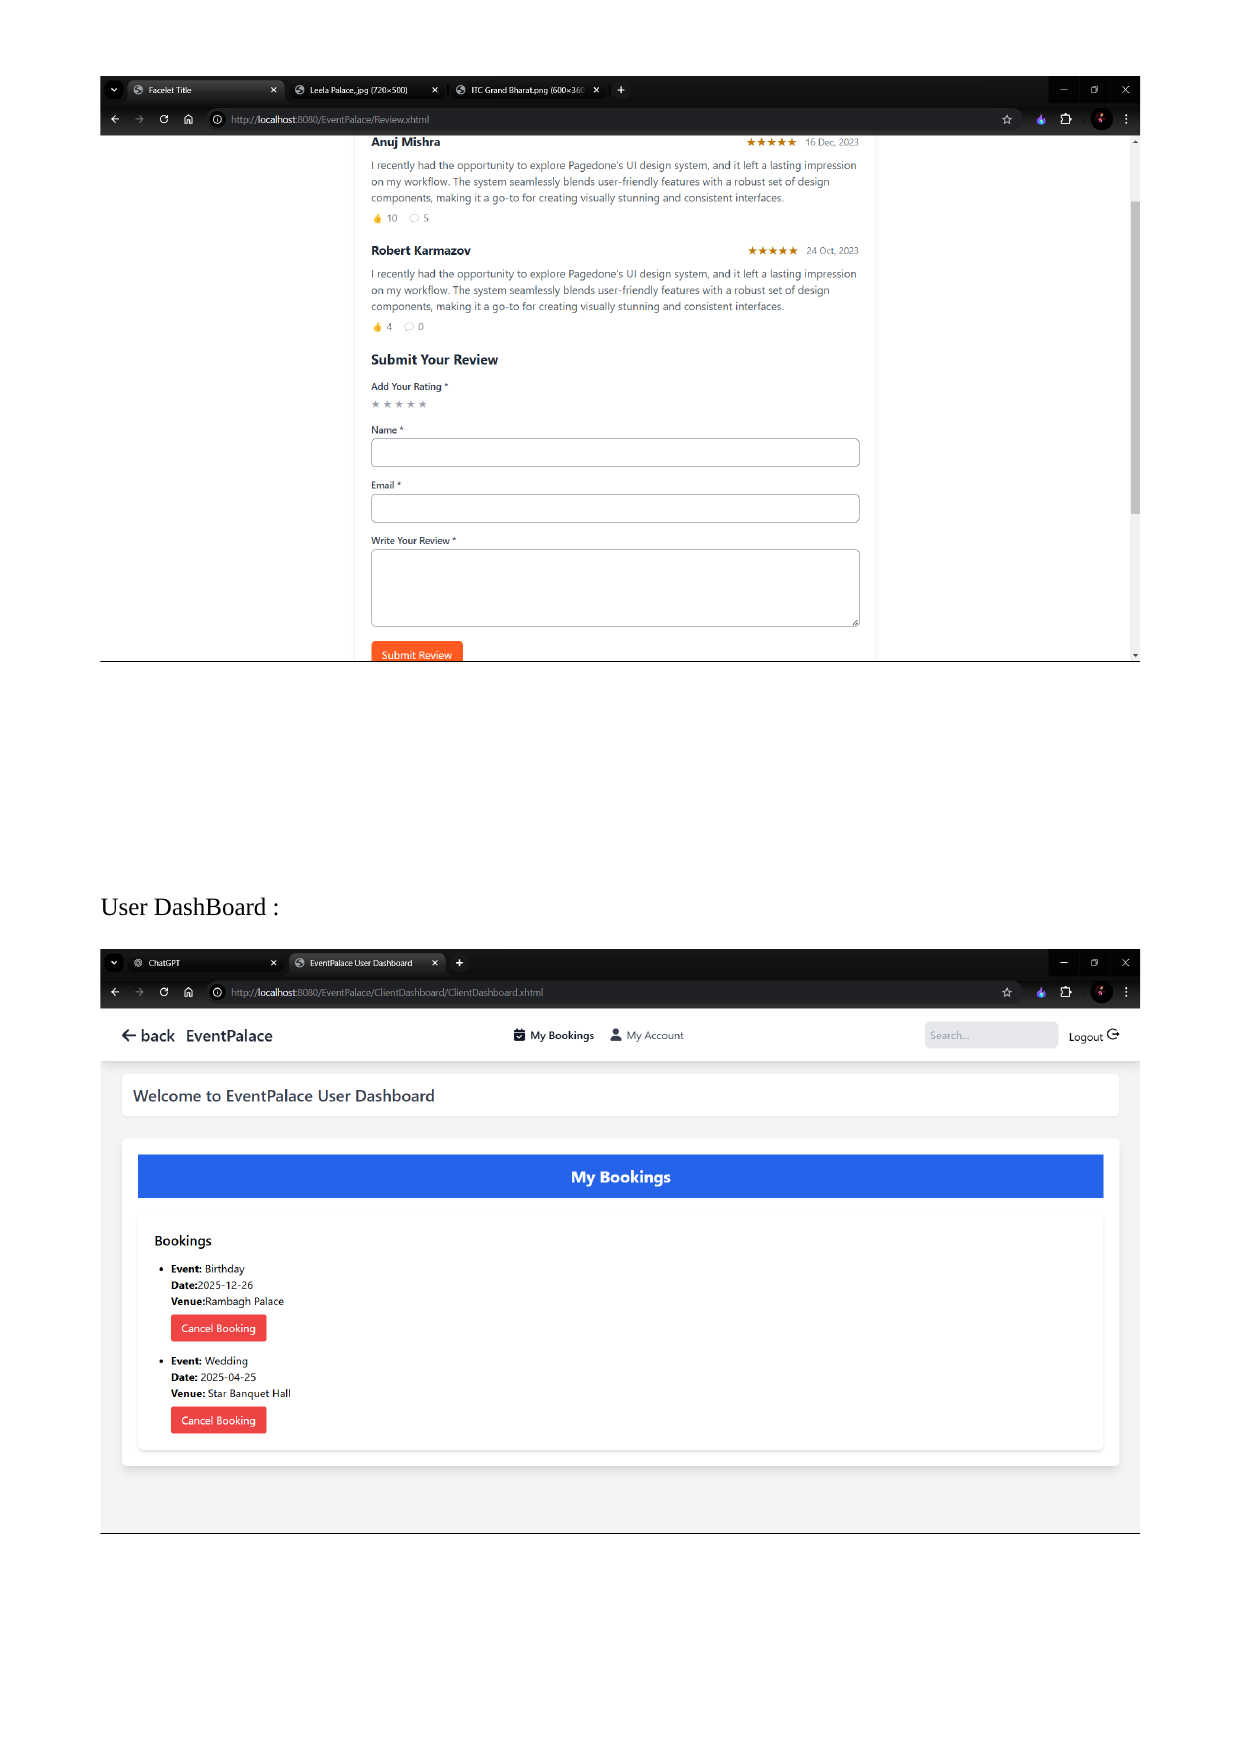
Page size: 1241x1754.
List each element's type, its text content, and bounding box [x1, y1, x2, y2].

picture [100, 76, 1141, 662]
picture [100, 949, 1141, 1534]
text User DashBoard : [100, 892, 1140, 920]
